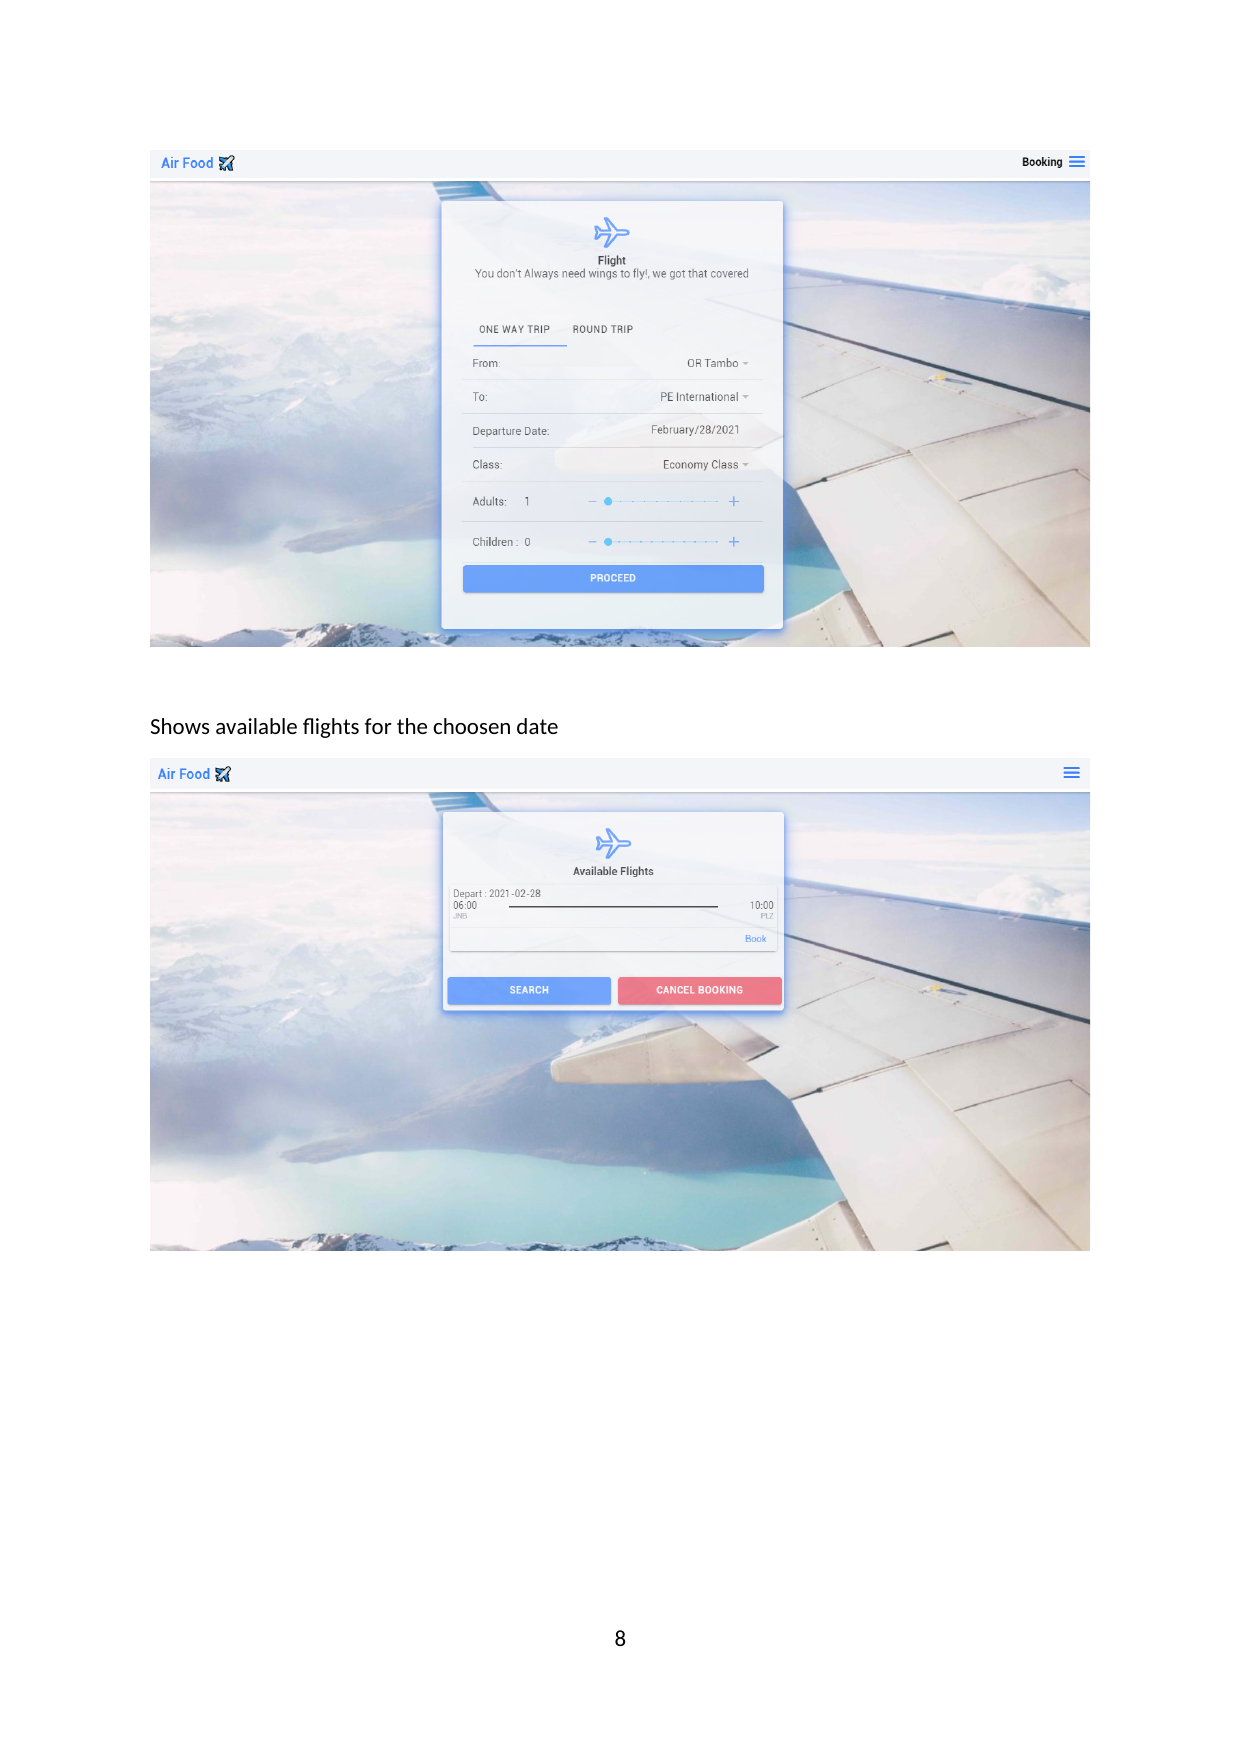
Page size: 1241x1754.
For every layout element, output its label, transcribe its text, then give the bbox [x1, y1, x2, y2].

text Shows available flights for the choosen date [150, 712, 1090, 740]
picture [150, 758, 1091, 1251]
picture [150, 150, 1091, 647]
